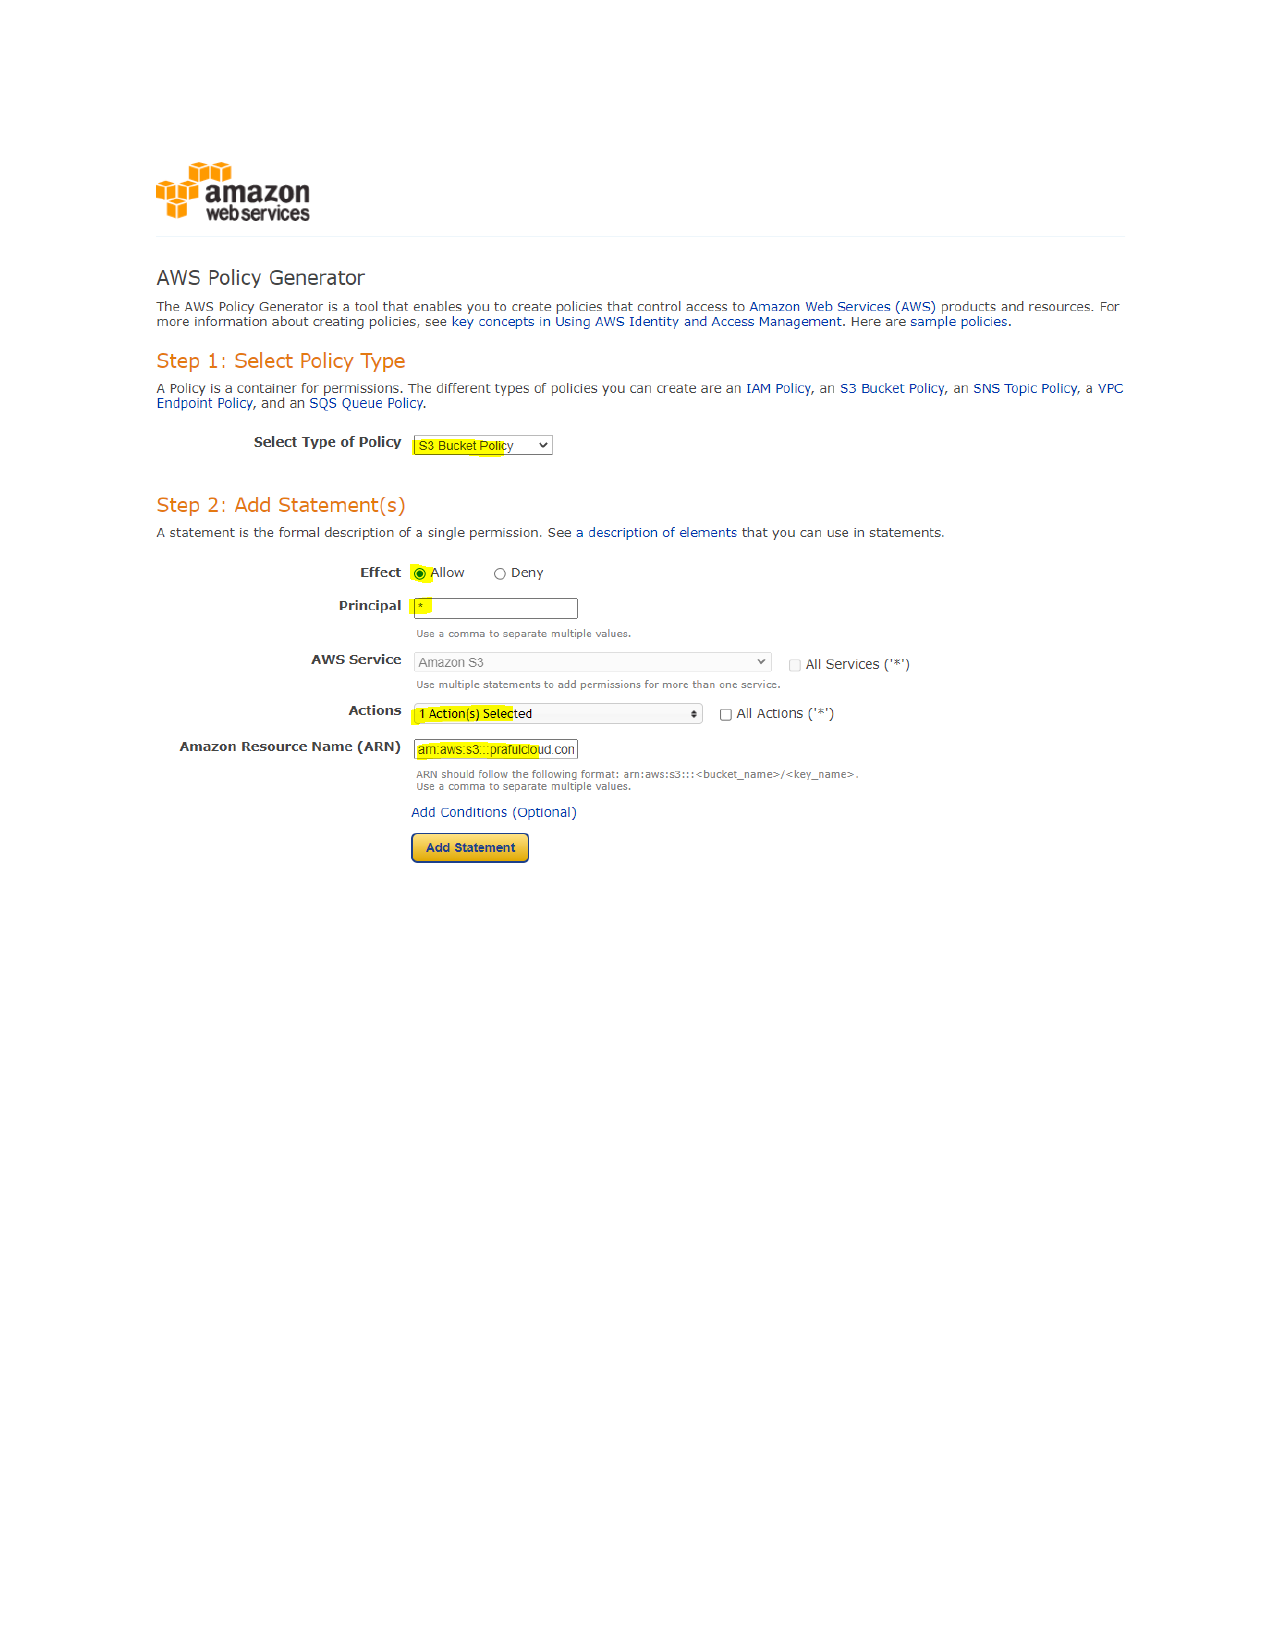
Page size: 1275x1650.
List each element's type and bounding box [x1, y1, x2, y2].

picture [150, 150, 1125, 871]
